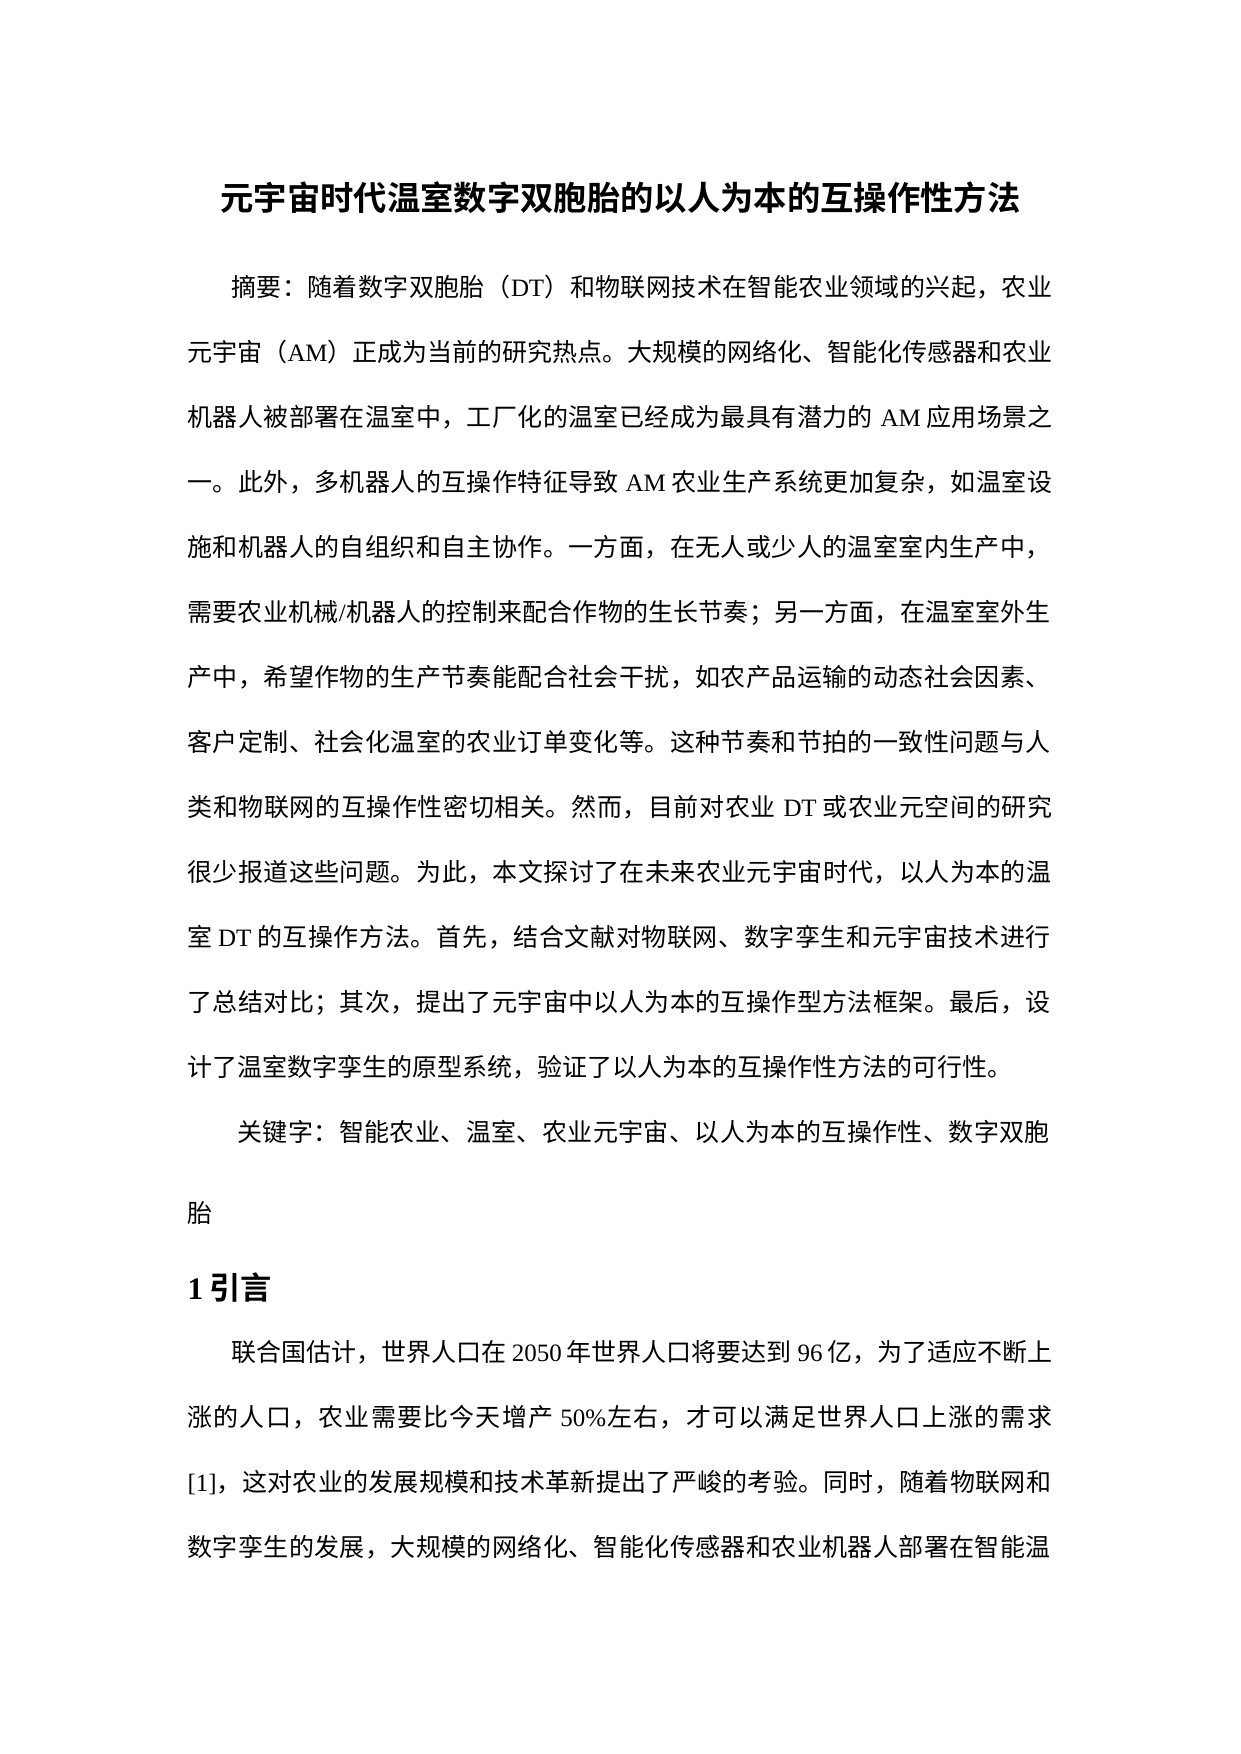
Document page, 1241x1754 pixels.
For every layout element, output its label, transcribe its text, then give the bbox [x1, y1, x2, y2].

subtitle 元宇宙时代温室数字双胞胎的以人为本的互操作性方法 [187, 163, 1053, 228]
text 1引言 [187, 1253, 1053, 1318]
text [187, 1318, 1053, 1578]
text 关键字：智能农业、温室、农业元宇宙、以人为本的互操作性、数字双胞胎 [187, 1098, 1053, 1244]
text 摘要：随着数字双胞胎（DT）和物联网技术在智能农业领域的兴起，农业元宇宙（AM）正成为当前的研究热点。大规模的网络化、智能化传感器和农业机器人被部署在温室中，工厂化的温室已经成为最具有潜力的AM应用场景之一。此外，多机器人的互操作特征导致AM农业生产系统更加复杂，如温室设施和机器人的自组织和自主协作。一方面，在无人或少人的温室室内生产中，需要农业机械/机器人的控制来配合作物的生长节奏；另一方面，在温室室外生产中，希望作物的生产节奏能配合社会干扰，如农产品运输的动态社会因素、客户定制、社会化温室的农业订单变化等。这种节奏和节拍的一致性问题与人类和物联网的互操作性密切相关。然而，目前对农业DT或农业元空间的研究很少报道这些问题。为此，本文探讨了在未来农业元宇宙时代，以人为本的温室DT的互操作方法。首先，结合文献对物联网、数字孪生和元宇宙技术进行了总结对比；其次，提出了元宇宙中以人为本的互操作型方法框架。最后，设计了温室数字孪生的原型系统，验证了以人为本的互操作性方法的可行性。 [187, 253, 1053, 1098]
